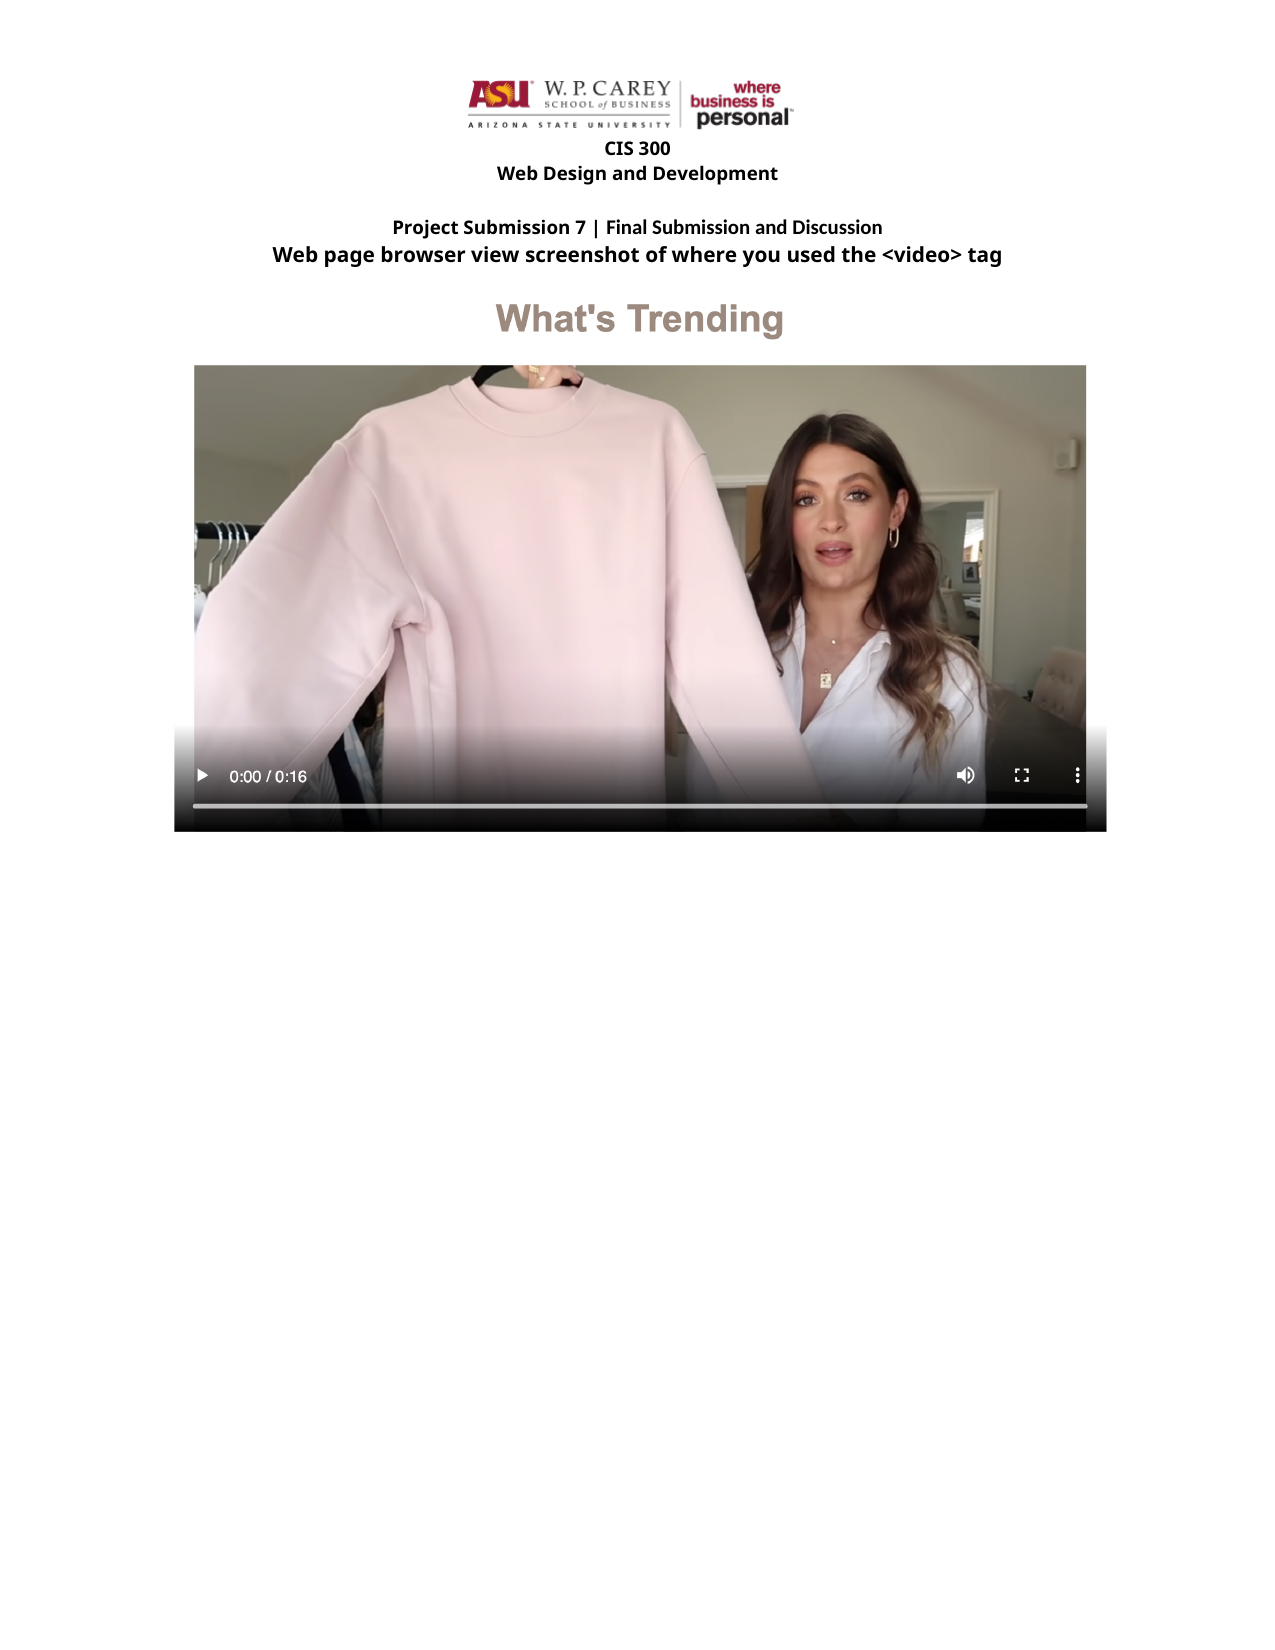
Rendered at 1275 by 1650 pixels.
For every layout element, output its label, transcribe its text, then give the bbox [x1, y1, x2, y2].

picture [467, 75, 808, 135]
text Web page browser view screenshot of where you used the <video> tag [150, 240, 1125, 268]
picture [150, 287, 1125, 849]
